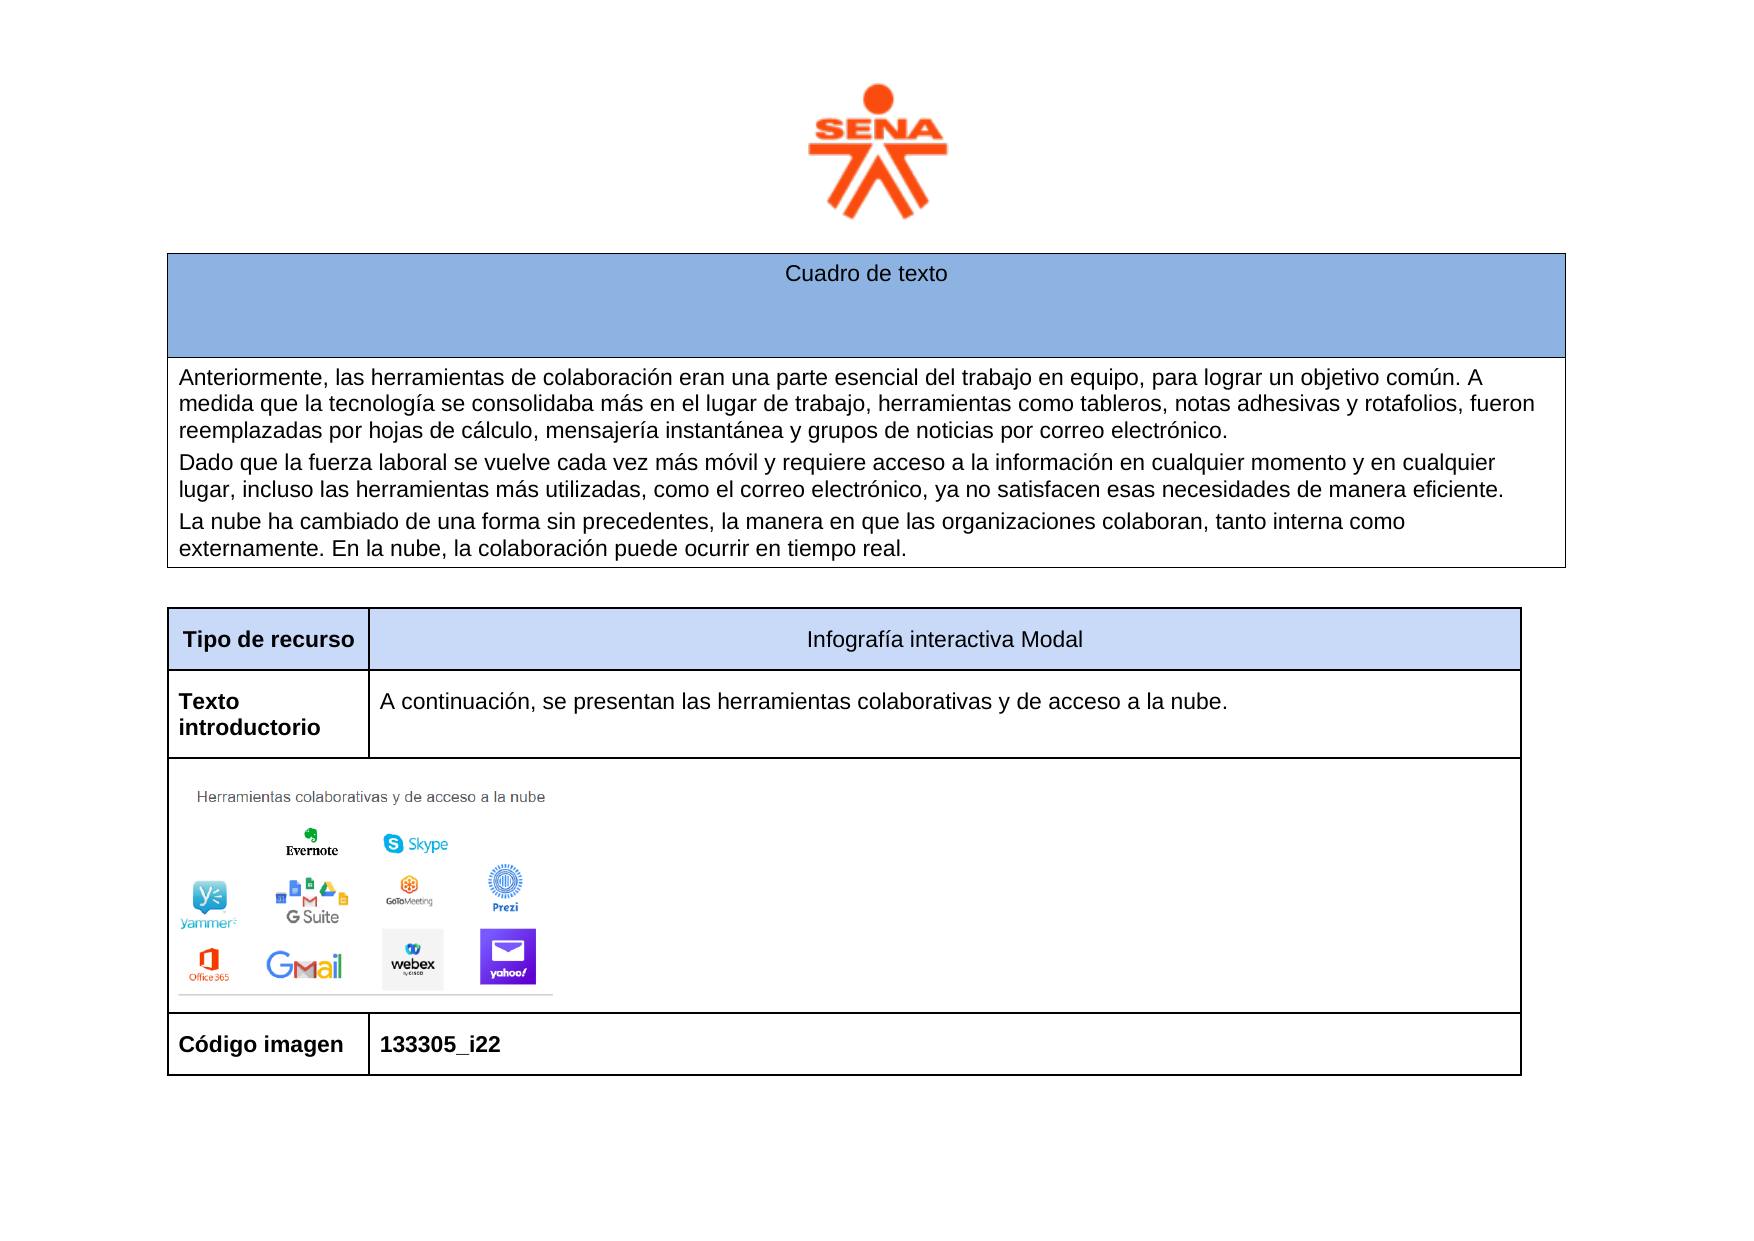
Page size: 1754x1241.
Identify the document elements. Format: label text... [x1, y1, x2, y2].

table_header Cuadro de texto [168, 254, 1565, 357]
table_cell Anteriormente, las herramientas de colaboración eran una parte esencial del trabajo en equipo, para lograr un objetivo común. A medida que la tecnología se consolidaba más en el lugar de trabajo, herramientas como tableros, notas adhesivas y rotafolios, fueron reemplazadas por hojas de cálculo, mensajería instantánea y grupos de noticias por correo electrónico. Dado que la fuerza laboral se vuelve cada vez más móvil y requiere acceso a la información en cualquier momento y en cualquier lugar, incluso las herramientas más utilizadas, como el correo electrónico, ya no satisfacen esas necesidades de manera eficiente. La nube ha cambiado de una forma sin precedentes, la manera en que las organizaciones colaboran, tanto interna como externamente. En la nube, la colaboración puede ocurrir en tiempo real. [168, 358, 1565, 567]
table_cell Código imagen [169, 1014, 368, 1074]
table_header Tipo de recurso [169, 609, 368, 669]
table_cell Texto introductorio [169, 671, 368, 757]
picture [178, 775, 553, 996]
table_cell A continuación, se presentan las herramientas colaborativas y de acceso a la nube. [370, 671, 1520, 757]
table_header Infografía interactiva Modal [370, 609, 1520, 669]
table_cell [169, 759, 1520, 1012]
picture [796, 75, 958, 227]
table_cell 133305_i22 [370, 1014, 1520, 1074]
